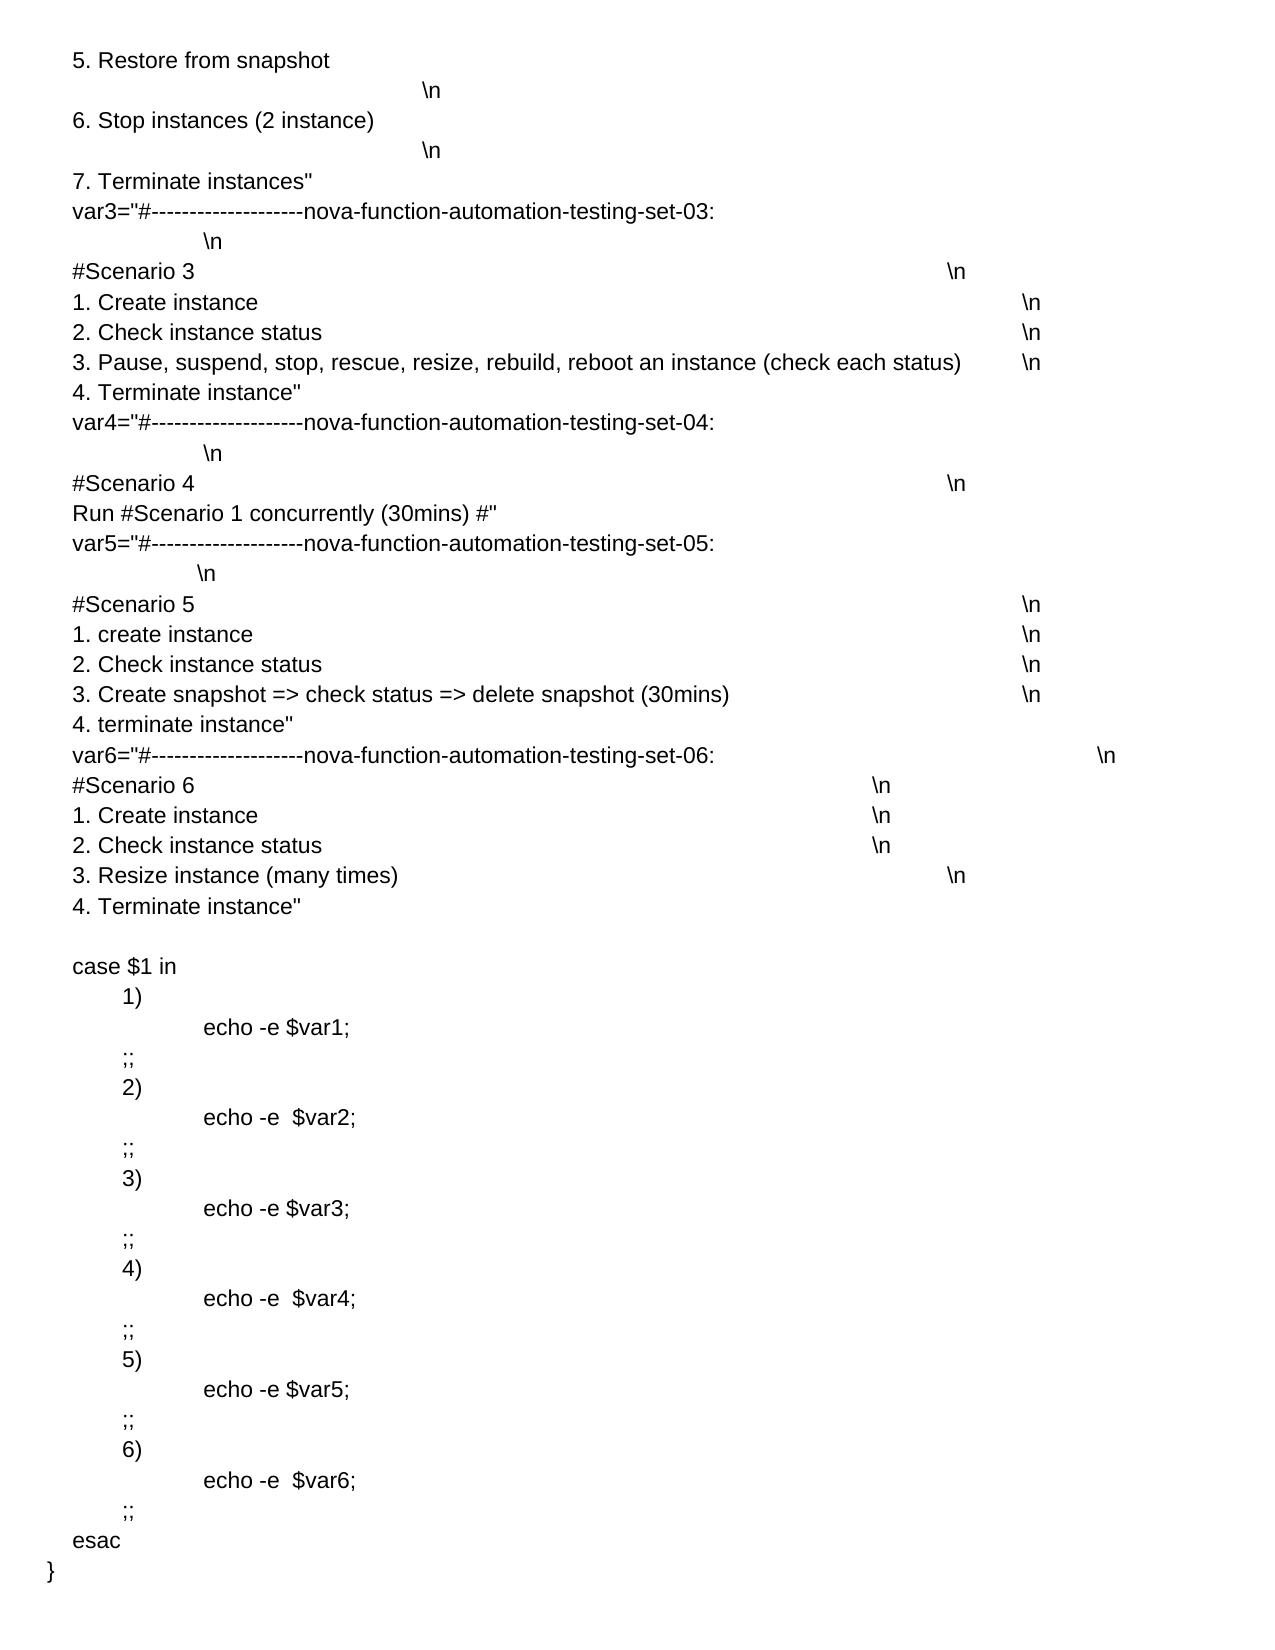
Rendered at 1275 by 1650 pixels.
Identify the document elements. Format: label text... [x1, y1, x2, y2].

text case $1 in [47, 953, 1237, 979]
text 3. Resize instance (many times) \n [47, 862, 1237, 889]
text 2. Check instance status \n [47, 651, 1237, 677]
text ;; [47, 1134, 1237, 1161]
text echo -e $var4; [47, 1285, 1237, 1312]
text 1. Create instance \n [47, 802, 1237, 828]
text ;; [47, 1044, 1237, 1070]
text ;; [47, 1225, 1237, 1251]
text var6="#--------------------nova-function-automation-testing-set-06: \n [47, 742, 1237, 768]
text #Scenario 3 \n [47, 258, 1237, 285]
text 3. Create snapshot => check status => delete snapshot (30mins) \n [47, 681, 1237, 708]
text ;; [47, 1406, 1237, 1433]
text 4) [47, 1255, 1237, 1282]
text 2) [47, 1074, 1237, 1100]
text 5) [47, 1346, 1237, 1372]
text ;; [47, 1316, 1237, 1342]
text 5. Restore from snapshot \n [47, 47, 1237, 103]
text 4. terminate instance" [47, 711, 1237, 738]
text var4="#--------------------nova-function-automation-testing-set-04: \n [47, 409, 1237, 466]
text 3. Pause, suspend, stop, rescue, resize, rebuild, reboot an instance (check each status) \n [47, 349, 1237, 375]
text 6) [47, 1436, 1237, 1463]
text Run #Scenario 1 concurrently (30mins) #" [47, 500, 1237, 526]
text 2. Check instance status \n [47, 832, 1237, 859]
text 1. Create instance \n [47, 288, 1237, 315]
text ;; [47, 1497, 1237, 1523]
text echo -e $var5; [47, 1376, 1237, 1402]
text echo -e $var3; [47, 1195, 1237, 1221]
text 2. Check instance status \n [47, 319, 1237, 345]
text 7. Terminate instances" [47, 168, 1237, 194]
text echo -e $var1; [47, 1013, 1237, 1040]
text 1. create instance \n [47, 621, 1237, 647]
text echo -e $var6; [47, 1467, 1237, 1493]
text 3) [47, 1164, 1237, 1191]
text var3="#--------------------nova-function-automation-testing-set-03: \n [47, 198, 1237, 254]
text #Scenario 6 \n [47, 772, 1237, 798]
text 4. Terminate instance" [47, 893, 1237, 919]
text 4. Terminate instance" [47, 379, 1237, 406]
text 6. Stop instances (2 instance) \n [47, 107, 1237, 164]
text #Scenario 4 \n [47, 470, 1237, 496]
text #Scenario 5 \n [47, 591, 1237, 617]
text } [47, 1557, 1237, 1584]
text var5="#--------------------nova-function-automation-testing-set-05: \n [47, 530, 1237, 587]
text esac [47, 1527, 1237, 1553]
text 1) [47, 983, 1237, 1010]
text echo -e $var2; [47, 1104, 1237, 1131]
